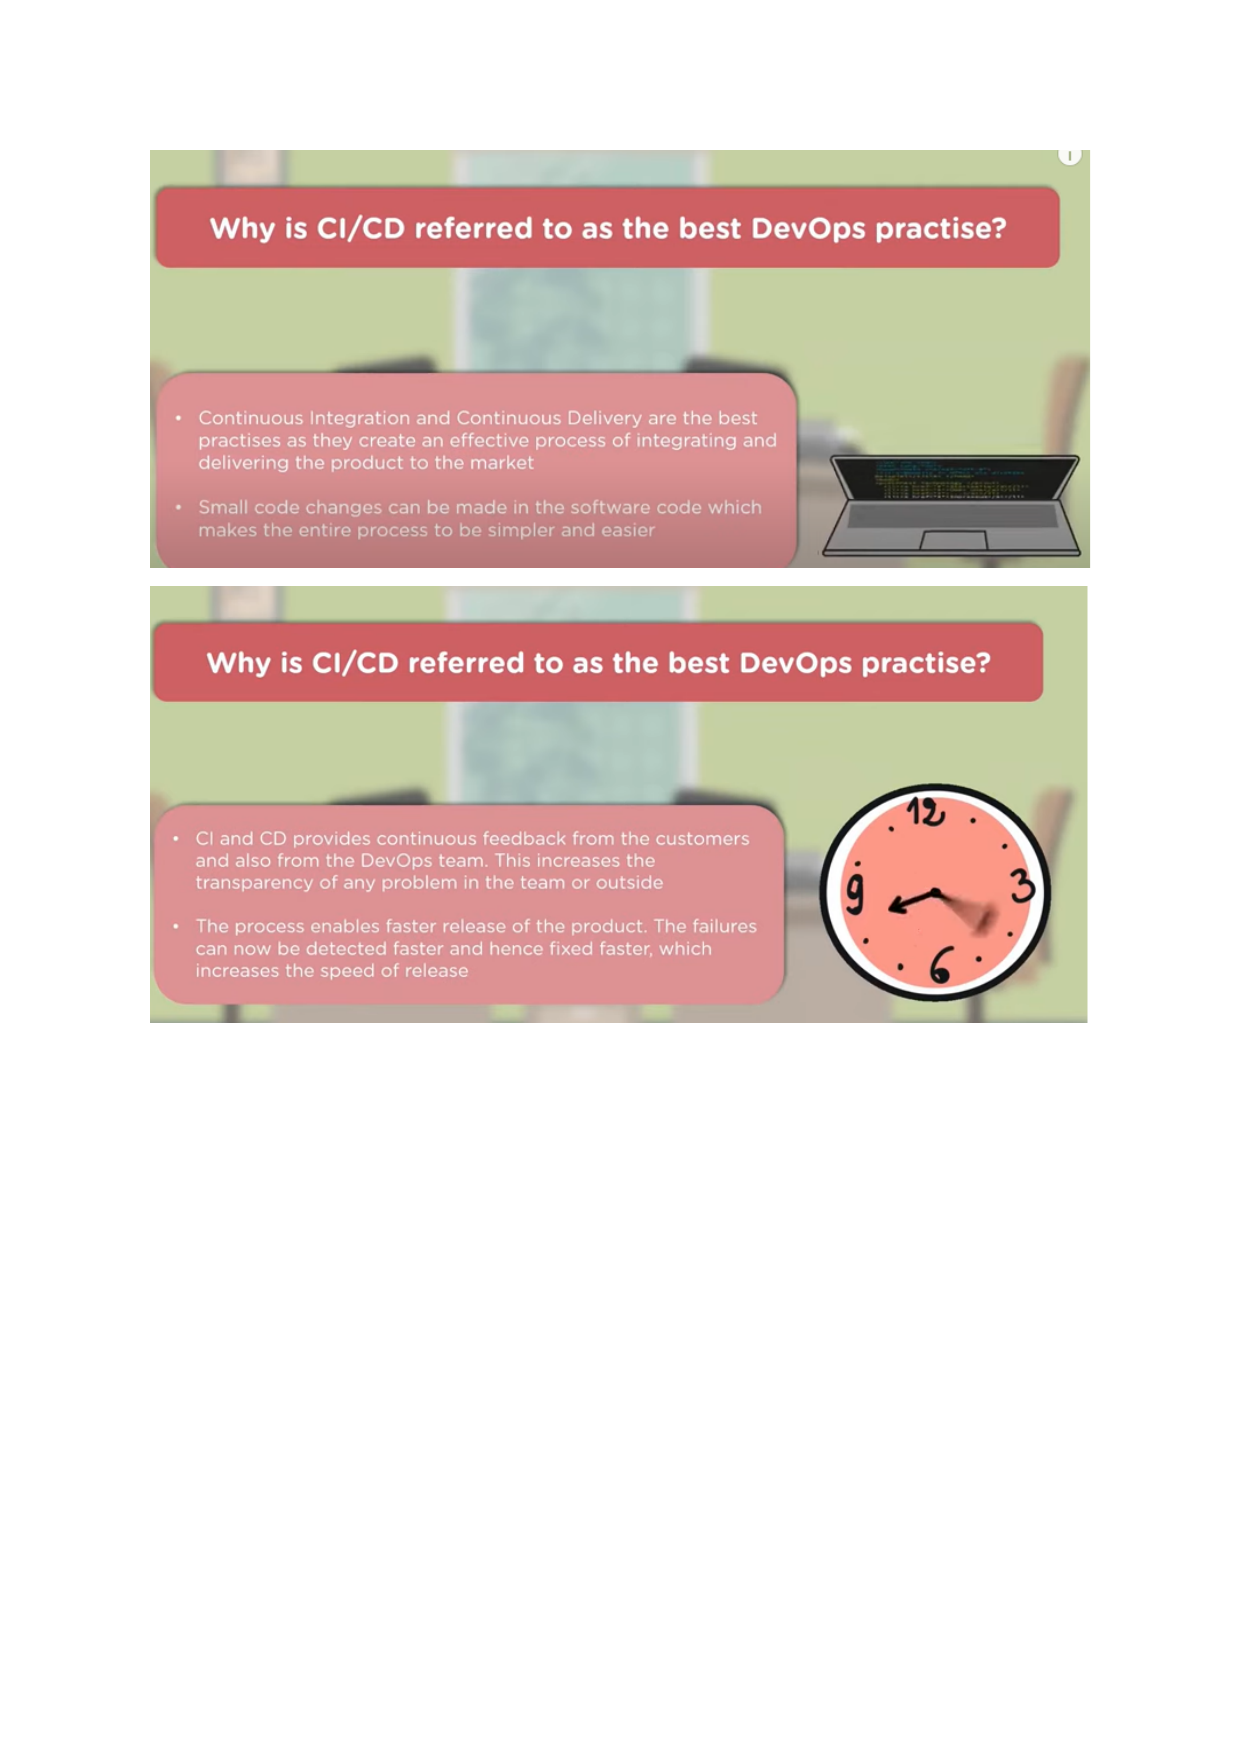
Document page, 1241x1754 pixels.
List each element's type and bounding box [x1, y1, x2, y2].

picture [150, 150, 1091, 568]
picture [150, 586, 1091, 1023]
